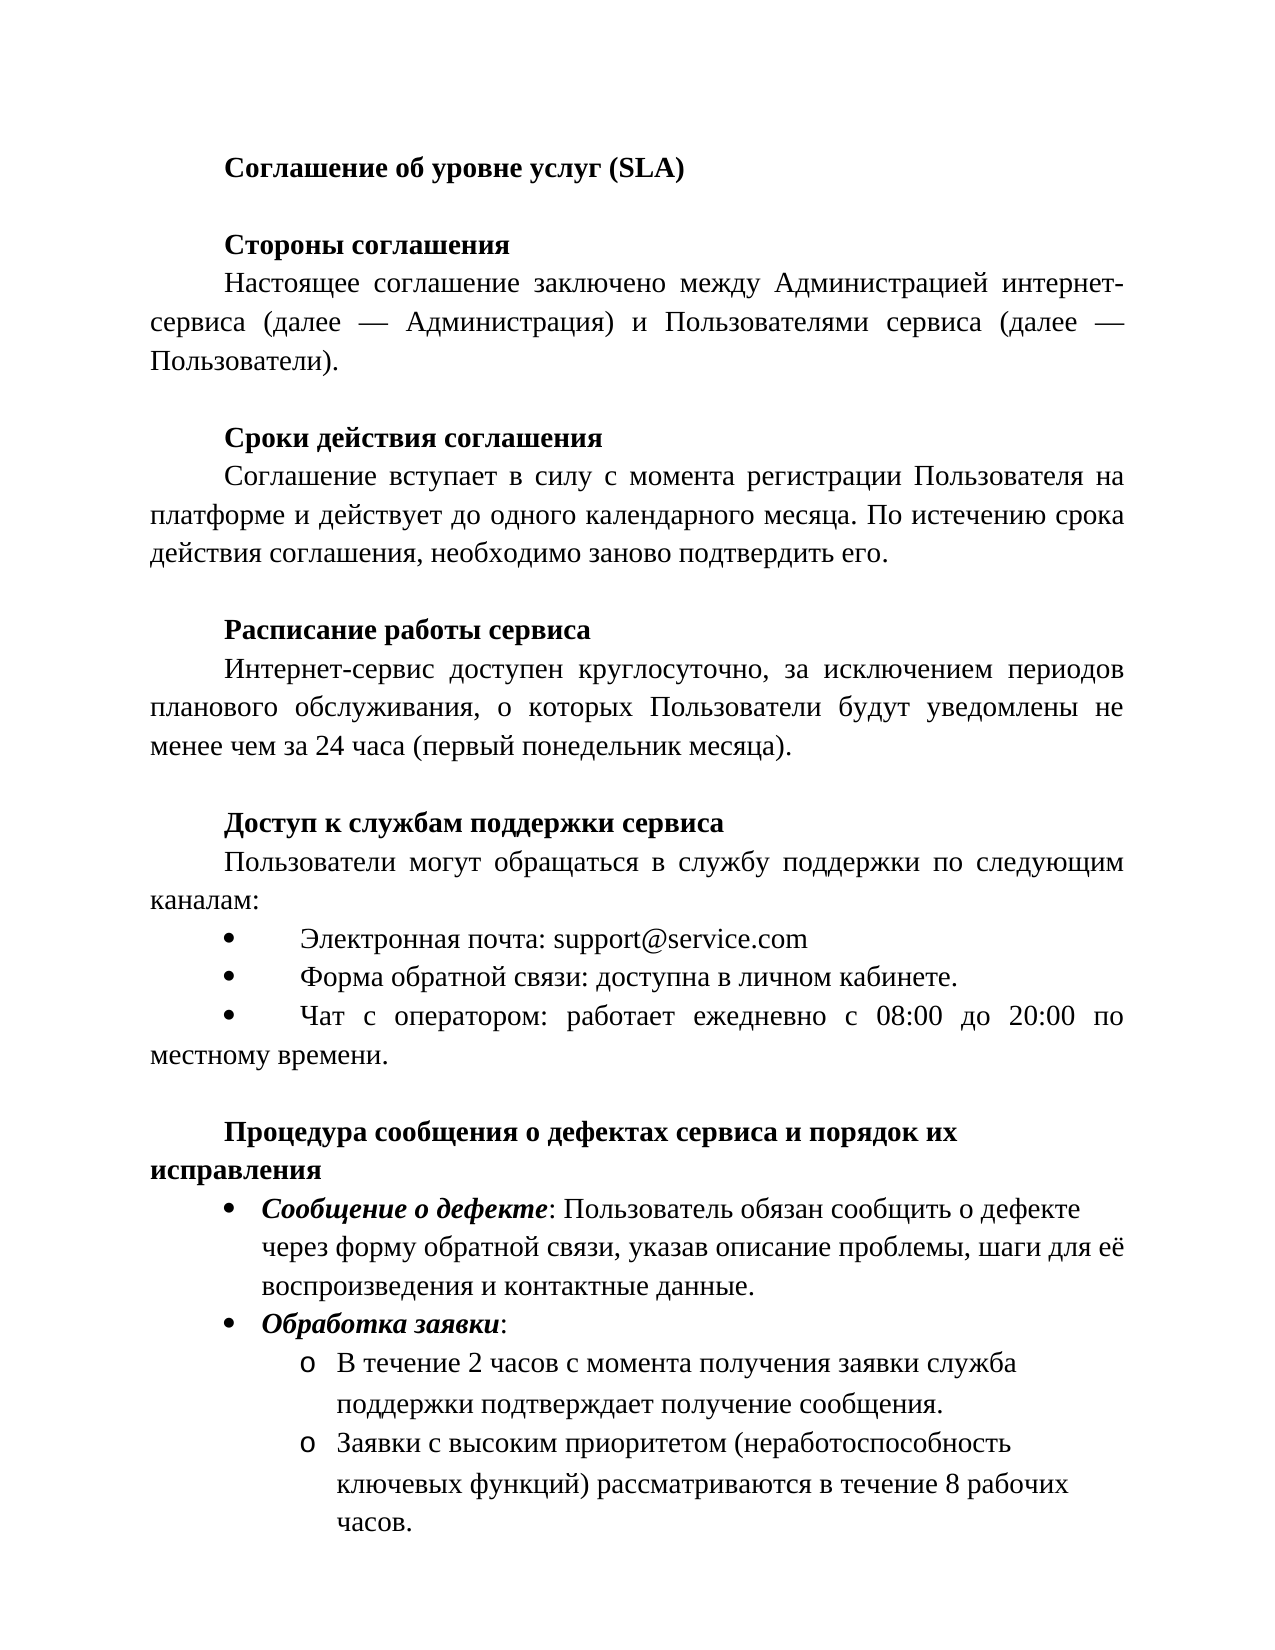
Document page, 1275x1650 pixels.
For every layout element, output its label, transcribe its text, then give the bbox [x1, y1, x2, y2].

list Сообщение о дефекте: Пользователь обязан сообщить о дефекте через форму обратной связи, указав описание проблемы, шаги для её воспроизведения и контактные данные. [224, 1191, 1125, 1302]
text Процедура сообщения о дефектах сервиса и порядок их исправления [150, 1114, 1125, 1186]
list Электронная почта: support@service.com [150, 921, 1125, 954]
text Стороны соглашения [150, 227, 1125, 261]
list Чат с оператором: работает ежедневно с 08:00 до 20:00 по местному времени. [150, 998, 1125, 1070]
text Соглашение вступает в силу с момента регистрации Пользователя на платформе и действует до одного календарного месяца. По истечению срока действия соглашения, необходимо заново подтвердить его. [150, 458, 1125, 569]
list Обработка заявки: [224, 1307, 1125, 1340]
text Доступ к службам поддержки сервиса [150, 805, 1125, 839]
text Пользователи могут обращаться в службу поддержки по следующим каналам: [150, 844, 1125, 916]
text Расписание работы сервиса [150, 612, 1125, 646]
list Форма обратной связи: доступна в личном кабинете. [150, 959, 1125, 993]
text Соглашение об уровне услуг (SLA) [150, 150, 1125, 183]
list Заявки с высоким приоритетом (неработоспособность ключевых функций) рассматриваются в течение 8 рабочих часов. [299, 1425, 1125, 1538]
text Сроки действия соглашения [150, 420, 1125, 453]
list В течение 2 часов с момента получения заявки служба поддержки подтверждает получение сообщения. [299, 1345, 1125, 1420]
text Настоящее соглашение заключено между Администрацией интернет-сервиса (далее — Администрация) и Пользователями сервиса (далее — Пользователи). [150, 266, 1125, 376]
text Интернет-сервис доступен круглосуточно, за исключением периодов планового обслуживания, о которых Пользователи будут уведомлены не менее чем за 24 часа (первый понедельник месяца). [150, 651, 1125, 762]
